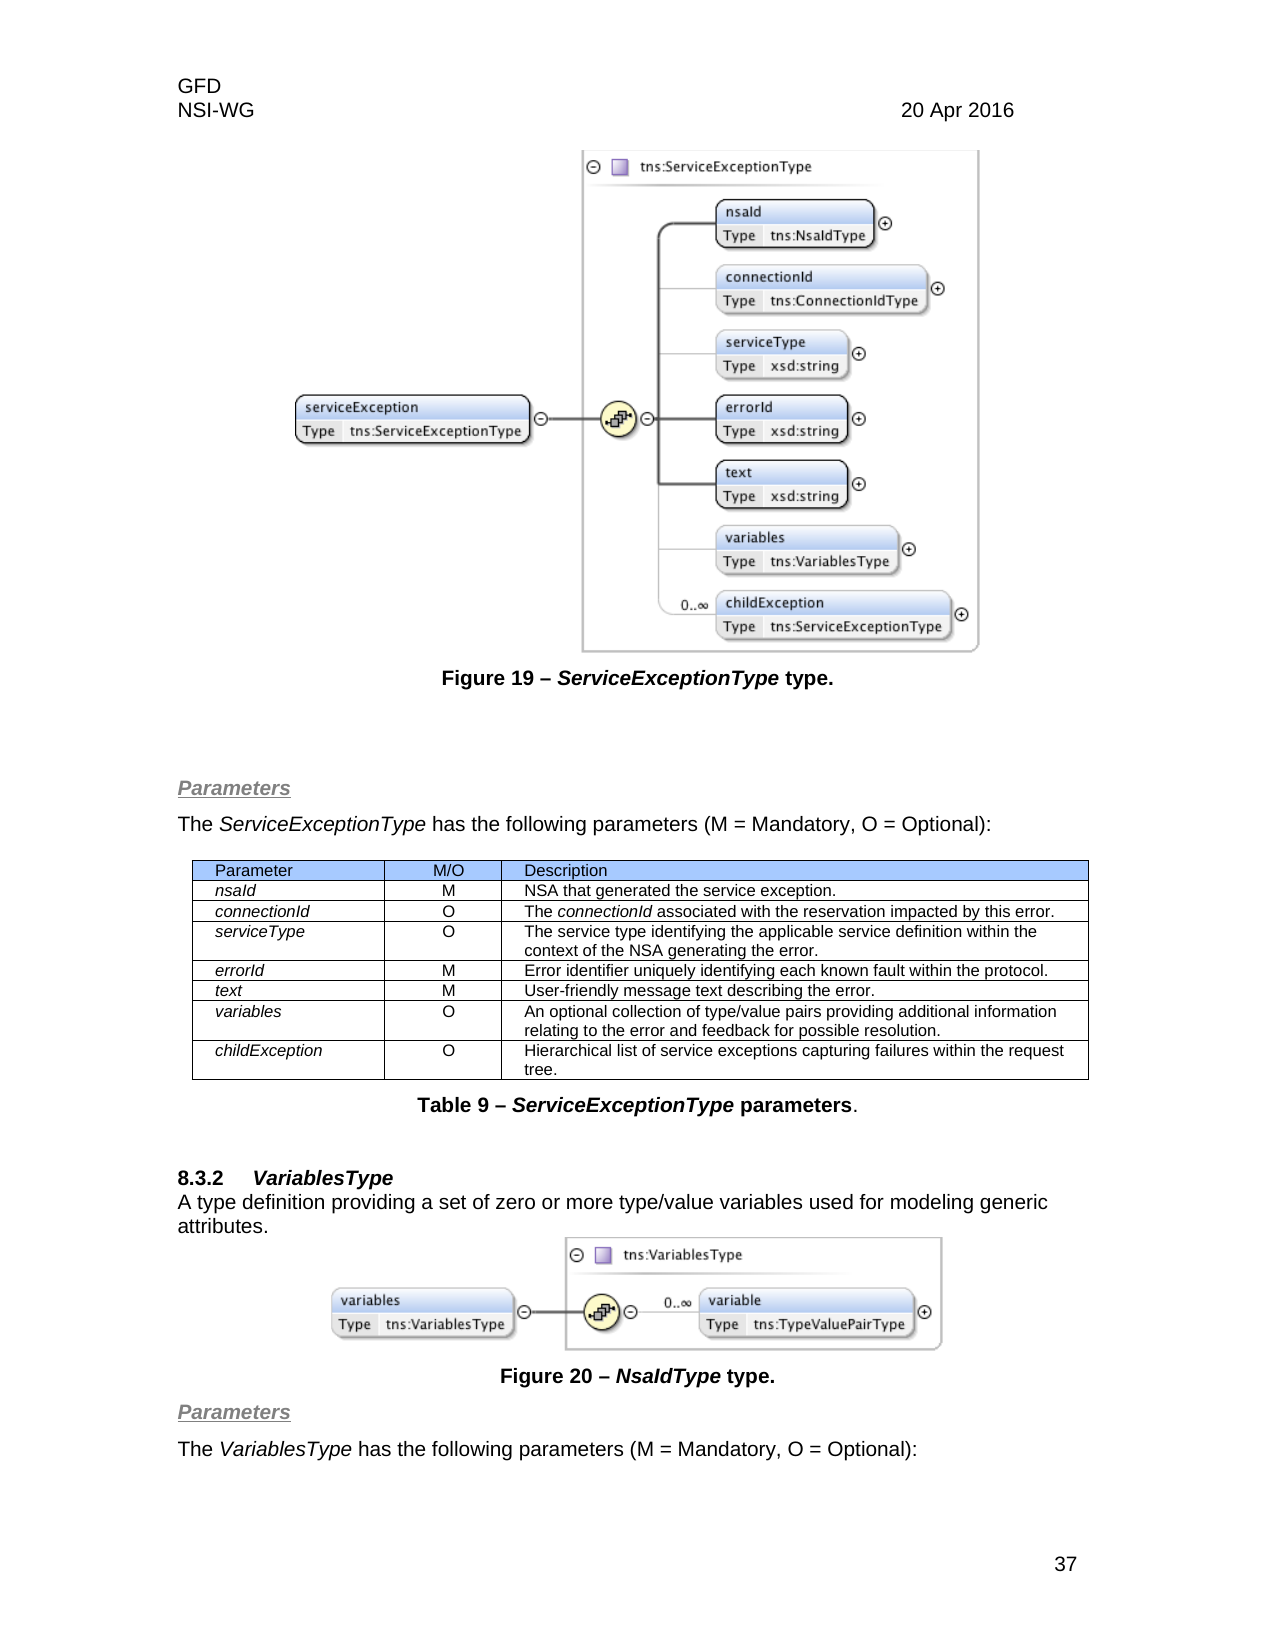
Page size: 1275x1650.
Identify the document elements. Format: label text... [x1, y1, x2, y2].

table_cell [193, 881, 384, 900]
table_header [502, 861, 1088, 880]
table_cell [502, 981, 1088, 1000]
picture [295, 150, 980, 654]
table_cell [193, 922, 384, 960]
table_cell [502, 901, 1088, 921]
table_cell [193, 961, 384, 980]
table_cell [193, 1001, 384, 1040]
text Table 9 – ServiceExceptionType parameters. [177, 1093, 1098, 1117]
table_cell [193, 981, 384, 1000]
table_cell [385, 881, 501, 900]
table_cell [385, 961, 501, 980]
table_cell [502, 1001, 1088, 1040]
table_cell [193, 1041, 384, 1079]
text Figure 20 – NsaIdType type. [177, 1364, 1098, 1388]
text The ServiceExceptionType has the following parameters (M = Mandatory, O = Optional): [177, 812, 1098, 836]
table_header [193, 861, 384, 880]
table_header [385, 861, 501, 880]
subtitle VariablesType [177, 1166, 1098, 1189]
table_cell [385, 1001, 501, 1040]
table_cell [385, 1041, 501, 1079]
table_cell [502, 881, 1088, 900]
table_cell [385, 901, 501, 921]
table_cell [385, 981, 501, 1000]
text Parameters [177, 776, 1098, 799]
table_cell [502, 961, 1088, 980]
text A type definition providing a set of zero or more type/value variables used for modeling generic attributes. [177, 1189, 1098, 1237]
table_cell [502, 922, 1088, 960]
text The VariablesType has the following parameters (M = Mandatory, O = Optional): [177, 1437, 1098, 1461]
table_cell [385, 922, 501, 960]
picture [331, 1237, 944, 1352]
text Parameters [177, 1400, 1098, 1424]
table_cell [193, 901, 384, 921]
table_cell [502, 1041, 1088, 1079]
text Figure 19 – ServiceExceptionType type. [177, 666, 1098, 690]
